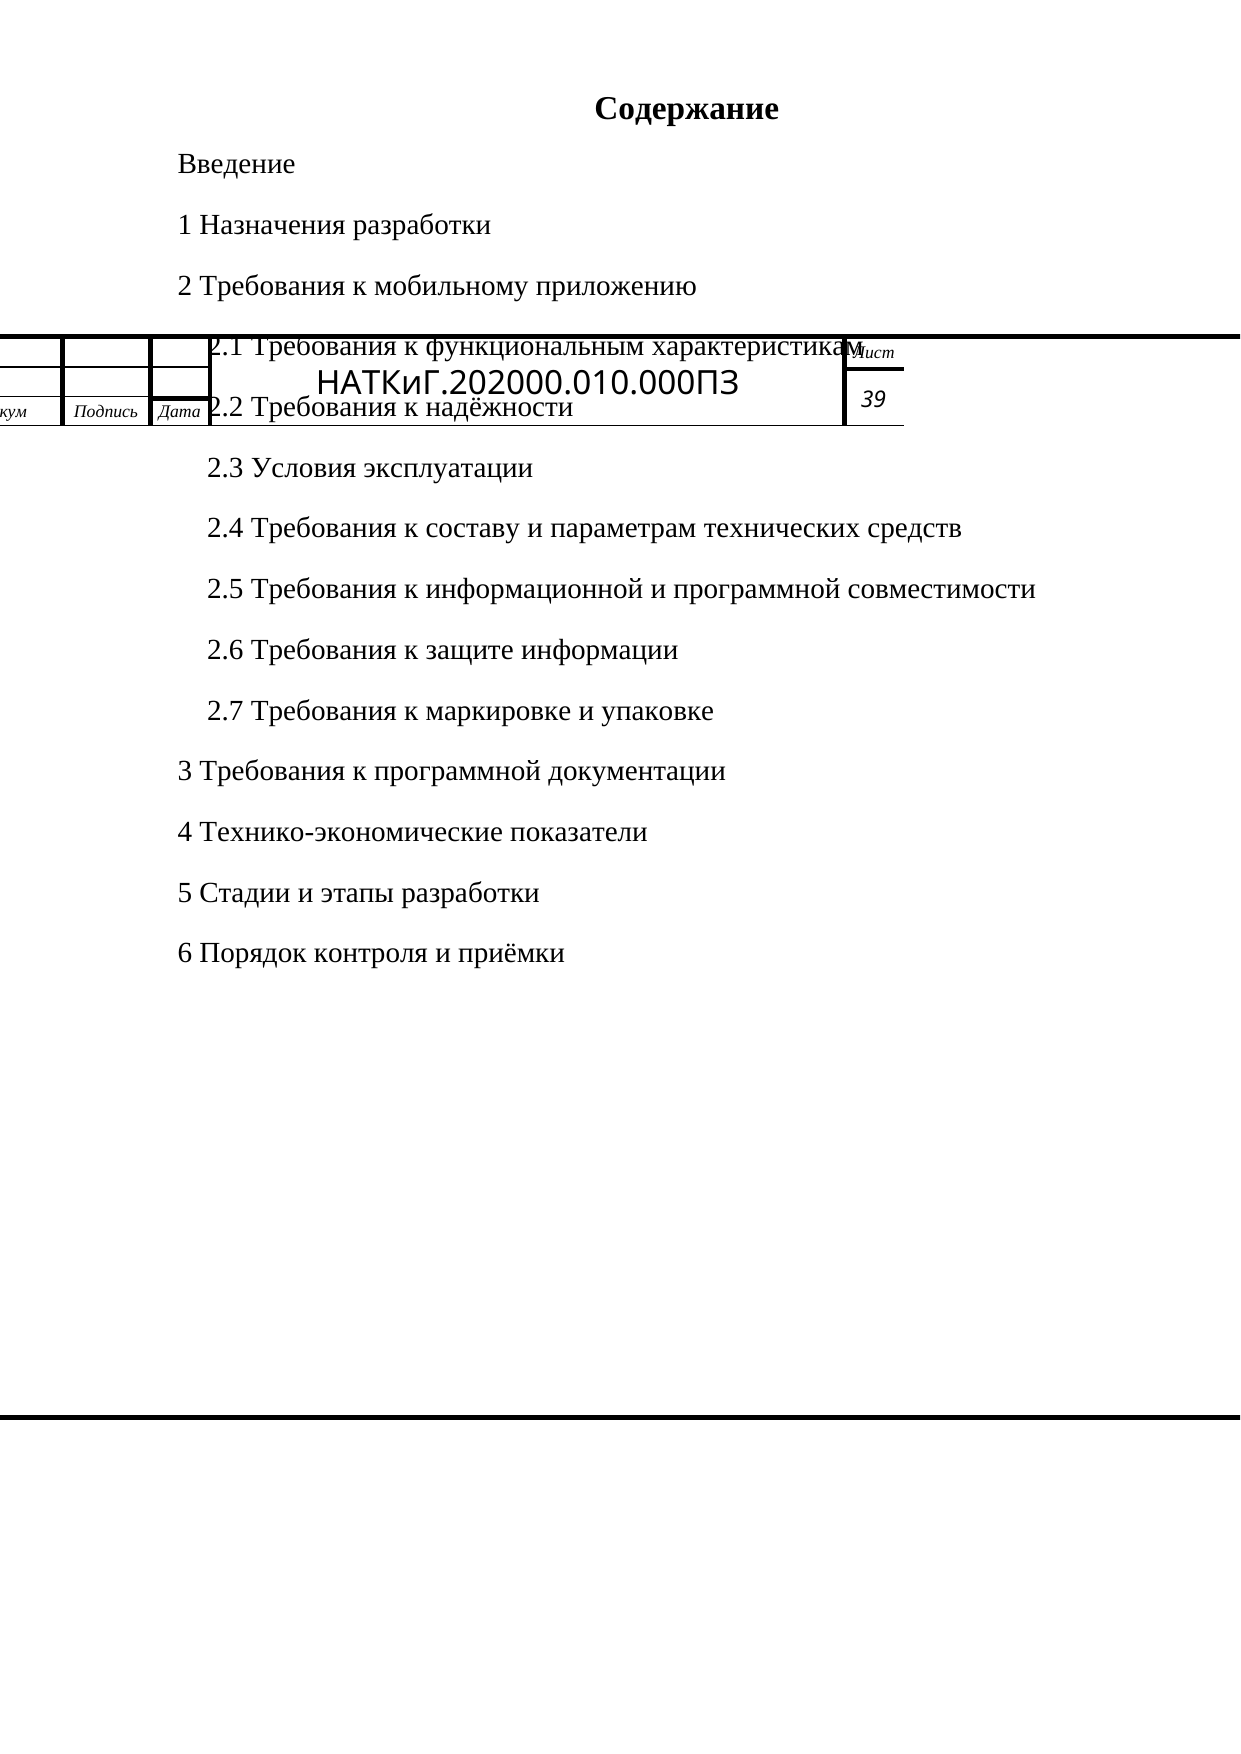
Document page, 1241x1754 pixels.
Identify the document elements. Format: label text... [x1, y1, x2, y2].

text 2 Требования к мобильному приложению 45 [177, 268, 1152, 301]
text 6 Порядок контроля и приёмки 50 [177, 936, 1152, 969]
text 2.2 Требования к надёжности 45 [212, 389, 842, 423]
text 2.1 Требования к функциональным характеристикам 45 [177, 328, 1152, 362]
text 5 Стадии и этапы разработки 49 [177, 875, 1152, 908]
text 3 Требования к программной документации 47 [177, 753, 1152, 787]
text 2.7 Требования к маркировке и упаковке 46 [177, 693, 1152, 726]
text 2.4 Требования к составу и параметрам технических средств 45 [177, 511, 1152, 544]
text 1 Назначения разработки 44 [177, 207, 1152, 240]
text Содержание [177, 89, 1152, 127]
text 4 Технико-экономические показатели 48 [177, 814, 1152, 848]
text 2.2 Требования к надёжности 45 [847, 389, 1152, 423]
text 2.6 Требования к защите информации 46 [177, 632, 1152, 666]
text Введение 43 [177, 146, 1152, 180]
text 2.5 Требования к информационной и программной совместимости 46 [177, 571, 1152, 605]
text 2.3 Условия эксплуатации 45 [177, 450, 1152, 483]
